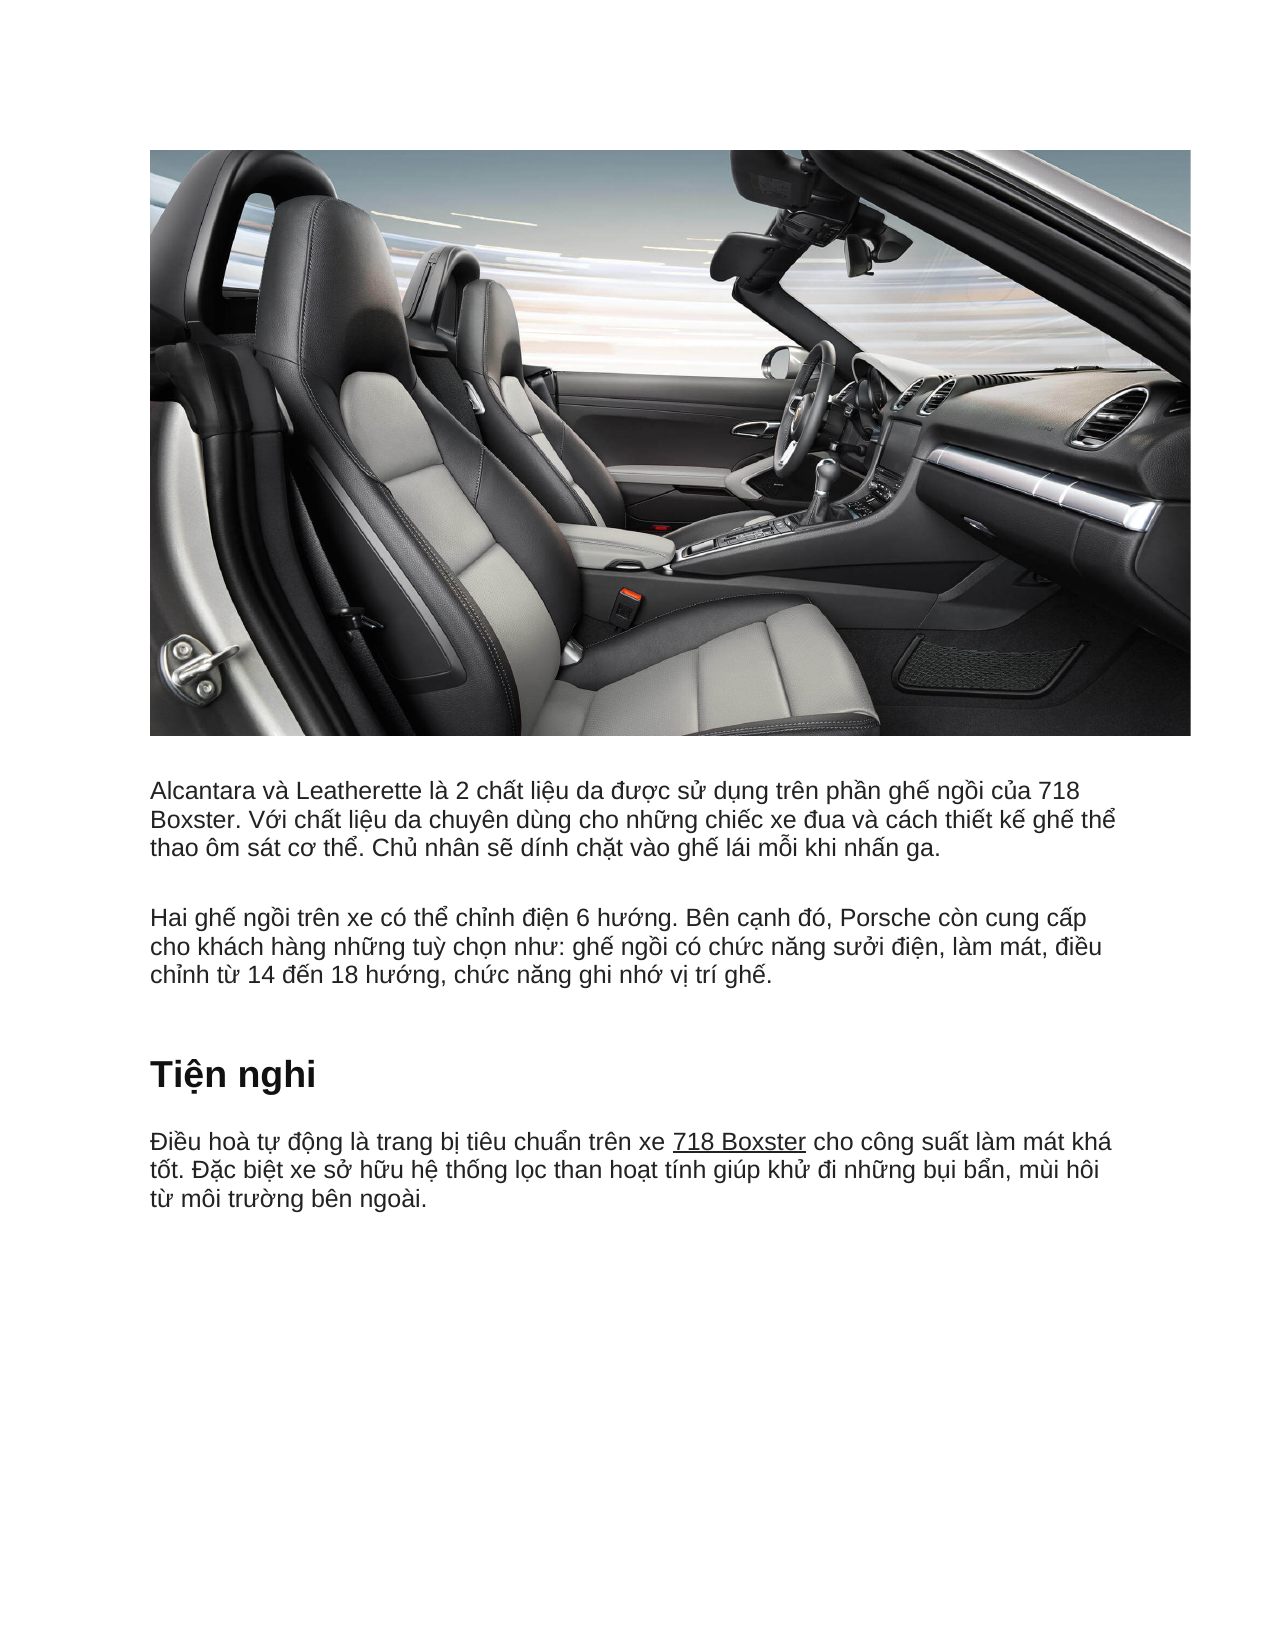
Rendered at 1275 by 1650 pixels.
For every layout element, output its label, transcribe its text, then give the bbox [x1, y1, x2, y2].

text Điều hoà tự động là trang bị tiêu chuẩn trên xe 718 Boxster cho công suất làm mát khá tốt. Đặc biệt xe sở hữu hệ thống lọc than hoạt tính giúp khử đi những bụi bẩn, mùi hôi từ môi trường bên ngoài. [150, 1127, 1125, 1213]
text Hai ghế ngồi trên xe có thể chỉnh điện 6 hướng. Bên cạnh đó, Porsche còn cung cấp cho khách hàng những tuỳ chọn như: ghế ngồi có chức năng sưởi điện, làm mát, điều chỉnh từ 14 đến 18 hướng, chức năng ghi nhớ vị trí ghế. [150, 903, 1125, 989]
picture [150, 150, 1191, 736]
text Alcantara và Leatherette là 2 chất liệu da được sử dụng trên phần ghế ngồi của 718 Boxster. Với chất liệu da chuyên dùng cho những chiếc xe đua và cách thiết kế ghế thể thao ôm sát cơ thể. Chủ nhân sẽ dính chặt vào ghế lái mỗi khi nhấn ga. [150, 776, 1125, 862]
subtitle Tiện nghi [150, 1036, 1125, 1095]
